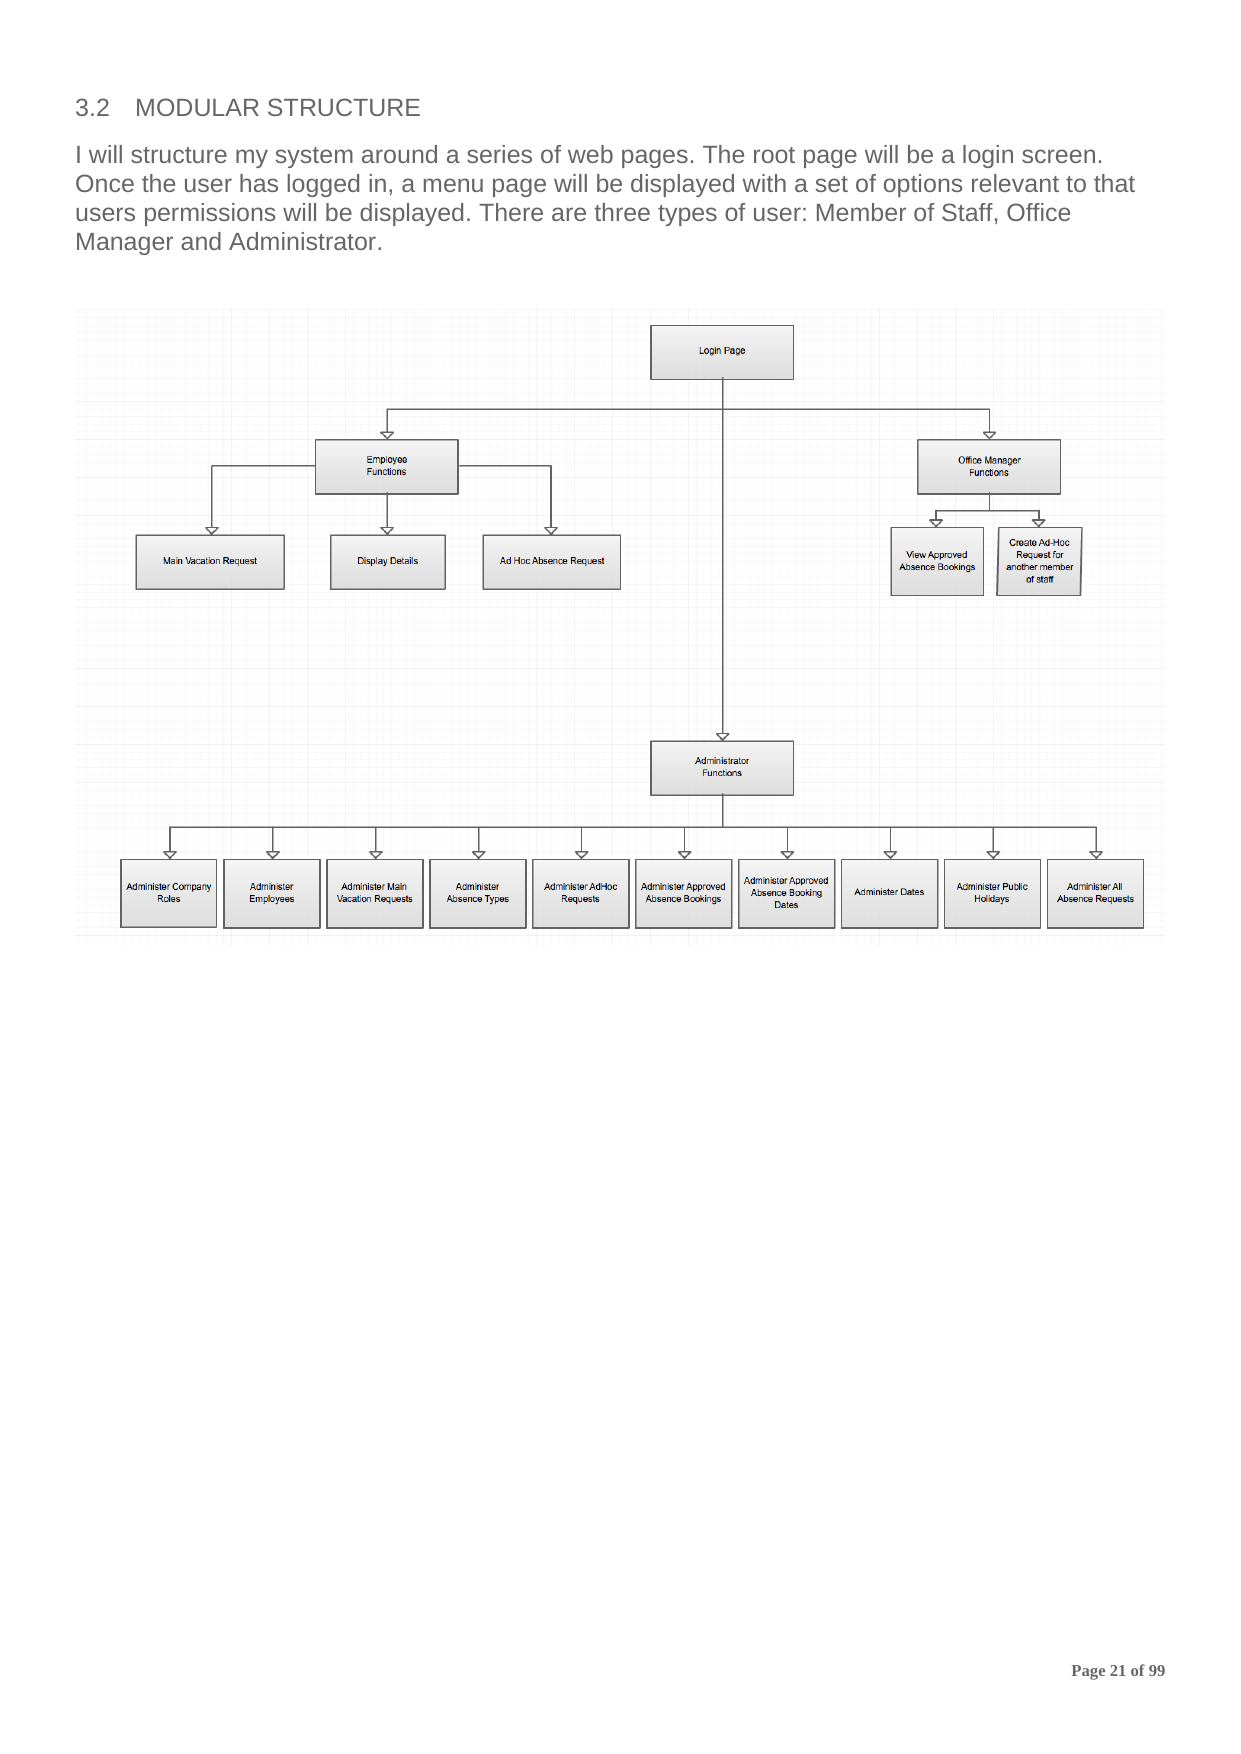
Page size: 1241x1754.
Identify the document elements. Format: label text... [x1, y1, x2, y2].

subtitle Modular structure [75, 93, 1165, 122]
picture [75, 309, 1166, 946]
text I will structure my system around a series of web pages. The root page will be a login screen. Once the user has logged in, a menu page will be displayed with a set of options relevant to that users permissions will be displayed. There are three types of user: Member of Staff, Office Manager and Administrator. [75, 141, 1165, 256]
